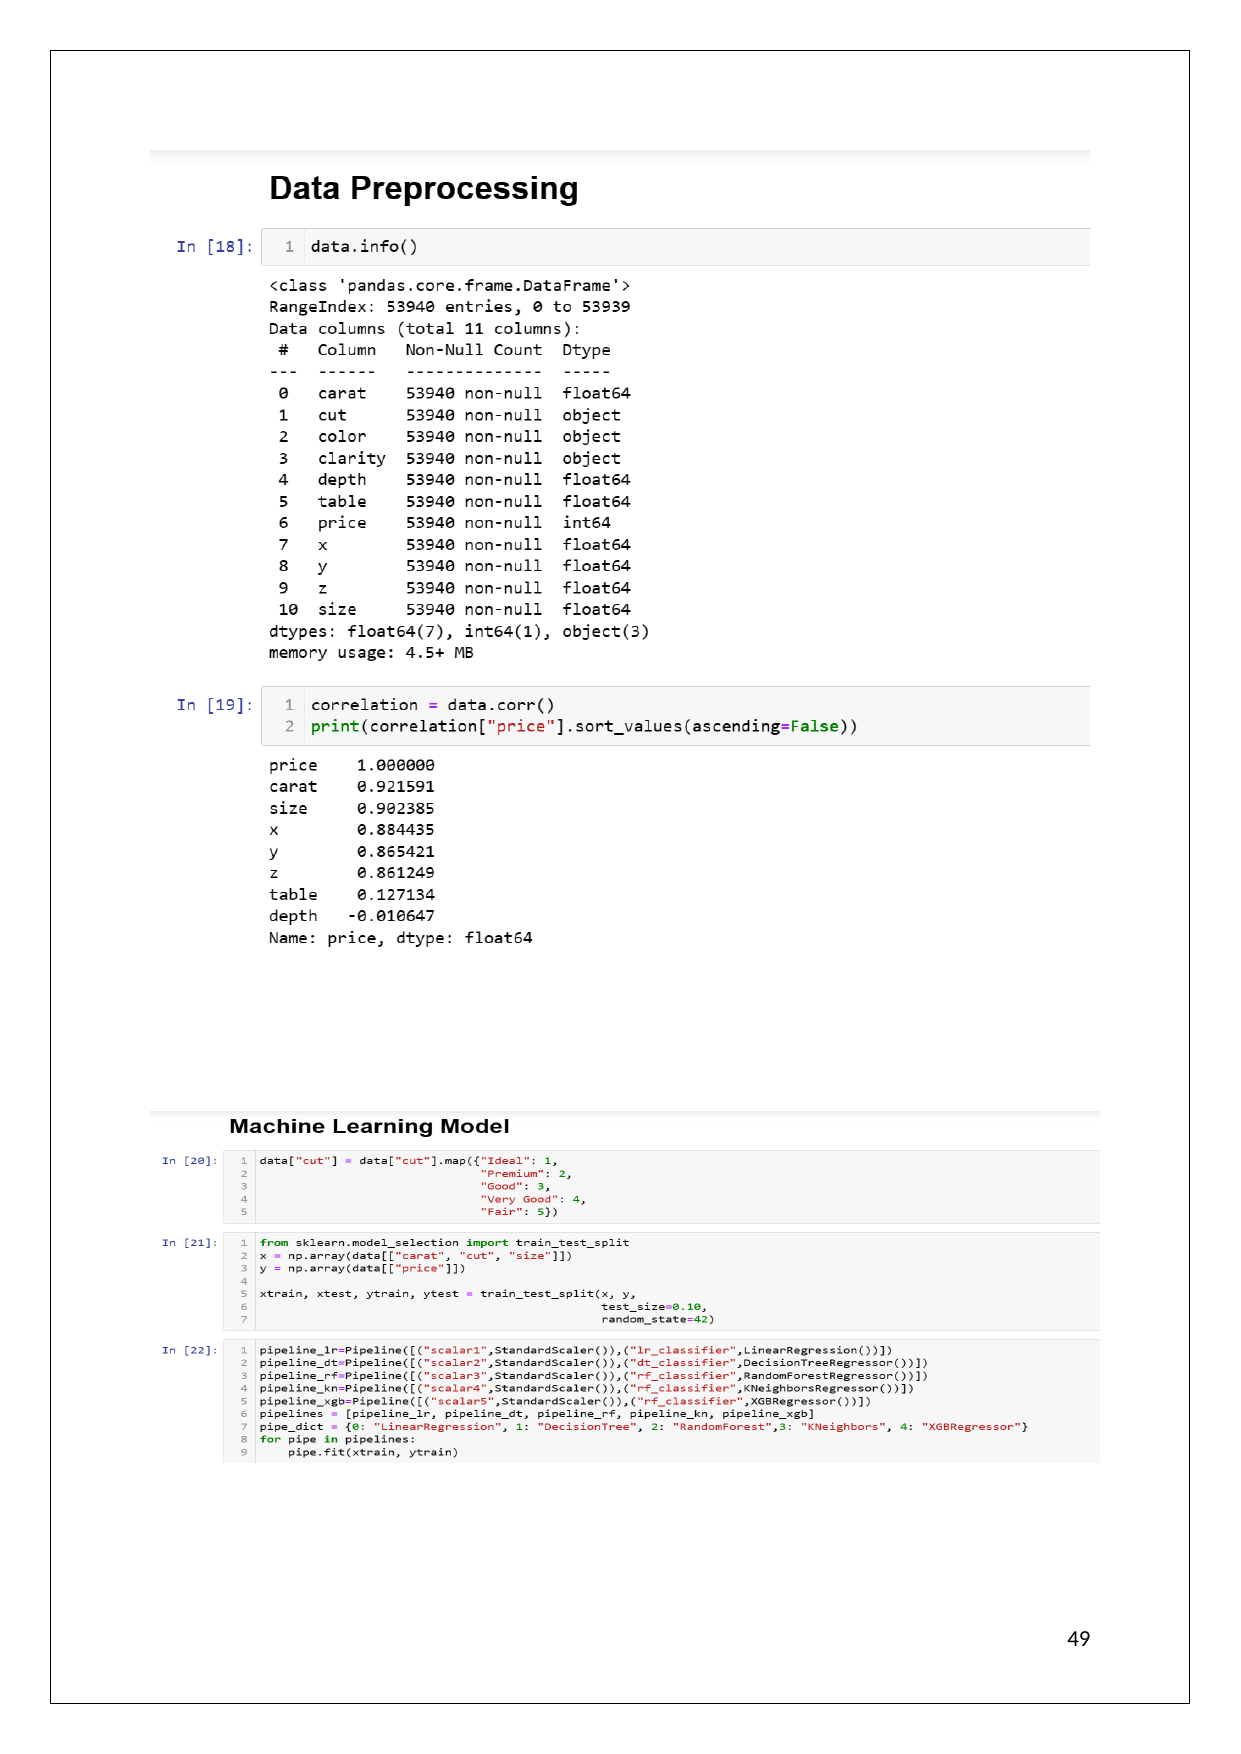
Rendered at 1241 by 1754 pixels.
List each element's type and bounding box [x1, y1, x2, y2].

picture [150, 150, 1091, 976]
picture [150, 1111, 1100, 1463]
